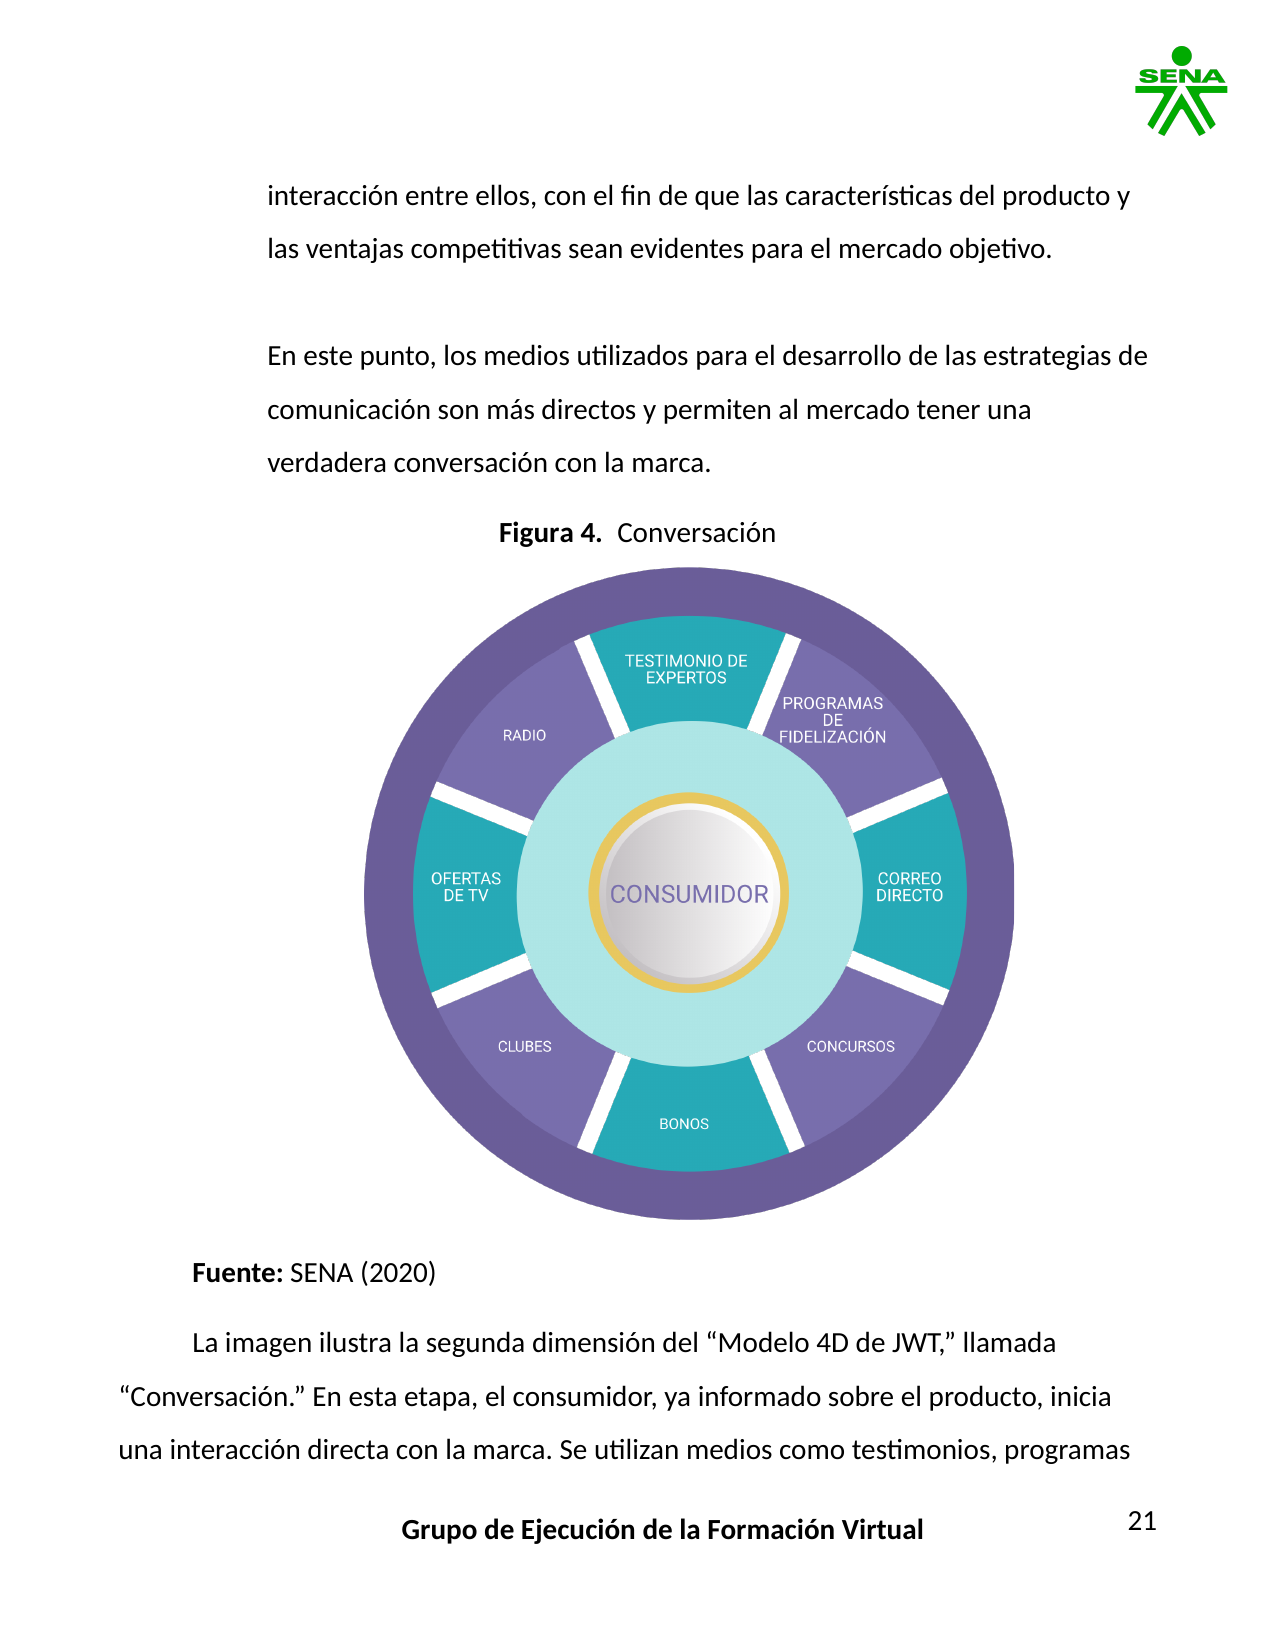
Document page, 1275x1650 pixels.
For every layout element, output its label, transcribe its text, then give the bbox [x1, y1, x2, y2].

text Fuente: SENA (2020) [118, 1254, 1157, 1290]
picture [364, 567, 1015, 1220]
picture [1135, 46, 1228, 136]
